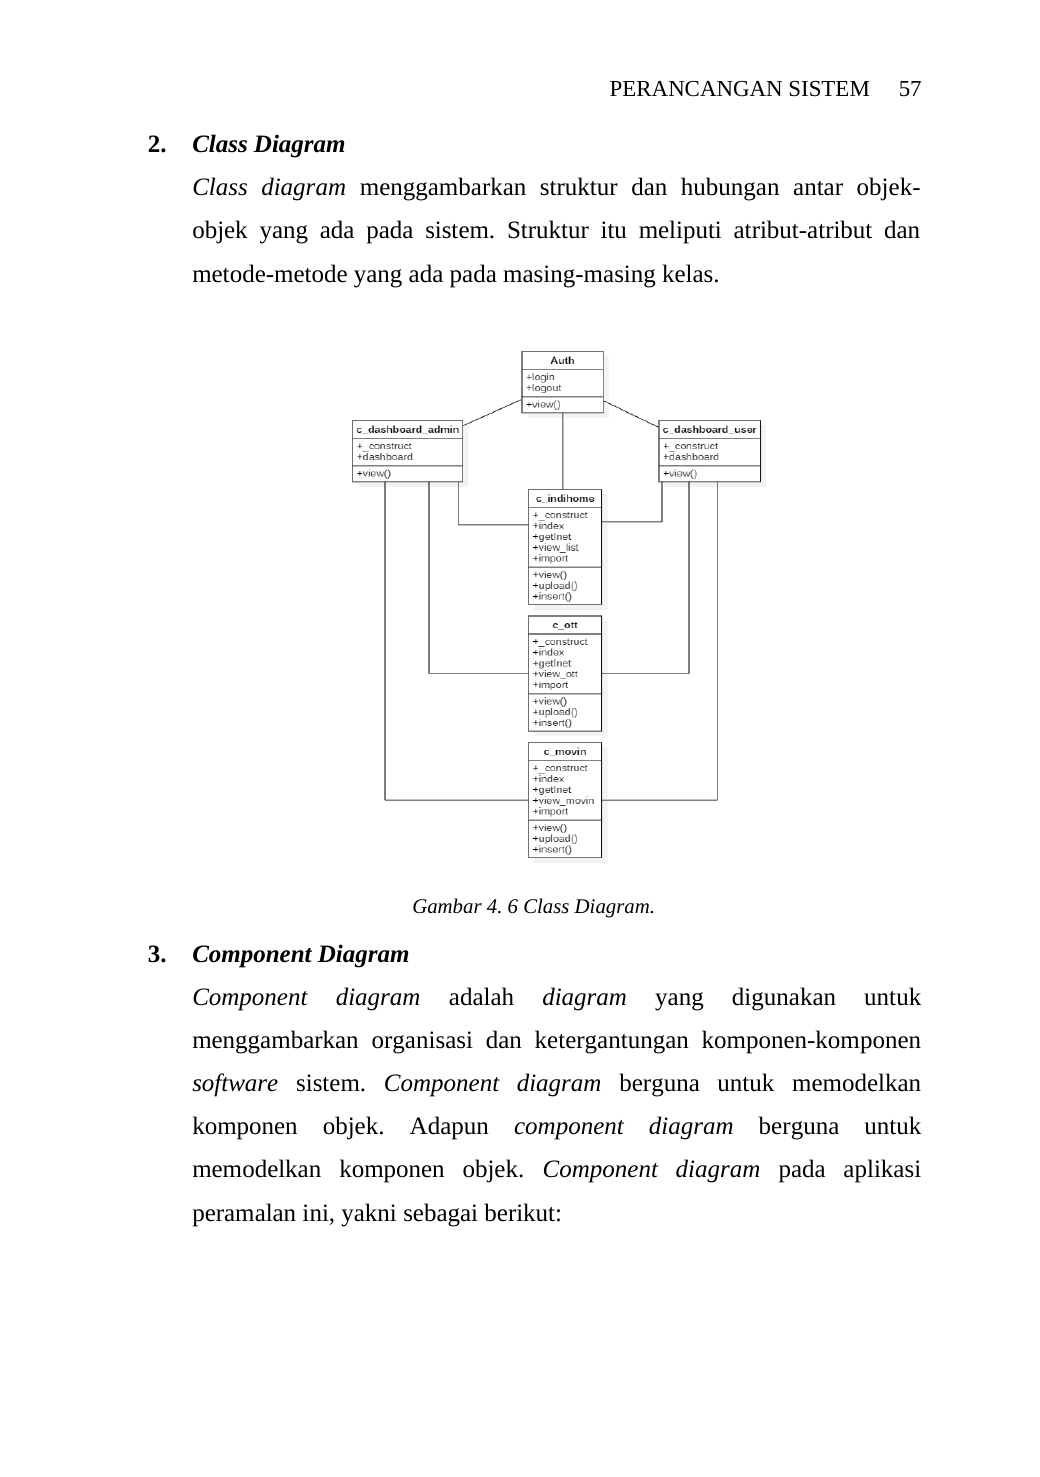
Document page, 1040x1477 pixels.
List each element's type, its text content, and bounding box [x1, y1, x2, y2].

list Component Diagram [148, 939, 921, 968]
text Gambar 4. 6 Class Diagram. [148, 894, 921, 918]
list Class Diagram [148, 129, 921, 158]
list Class diagram menggambarkan struktur dan hubungan antar objek-objek yang ada pada sistem. Struktur itu meliputi atribut-atribut dan metode-metode yang ada pada masing-masing kelas. [192, 172, 921, 287]
picture [344, 345, 769, 863]
list Component diagram adalah diagram yang digunakan untuk menggambarkan organisasi dan ketergantungan komponen-komponen software sistem. Component diagram berguna untuk memodelkan komponen objek. Adapun component diagram berguna untuk memodelkan komponen objek. Component diagram pada aplikasi peramalan ini, yakni sebagai berikut: [192, 982, 921, 1226]
